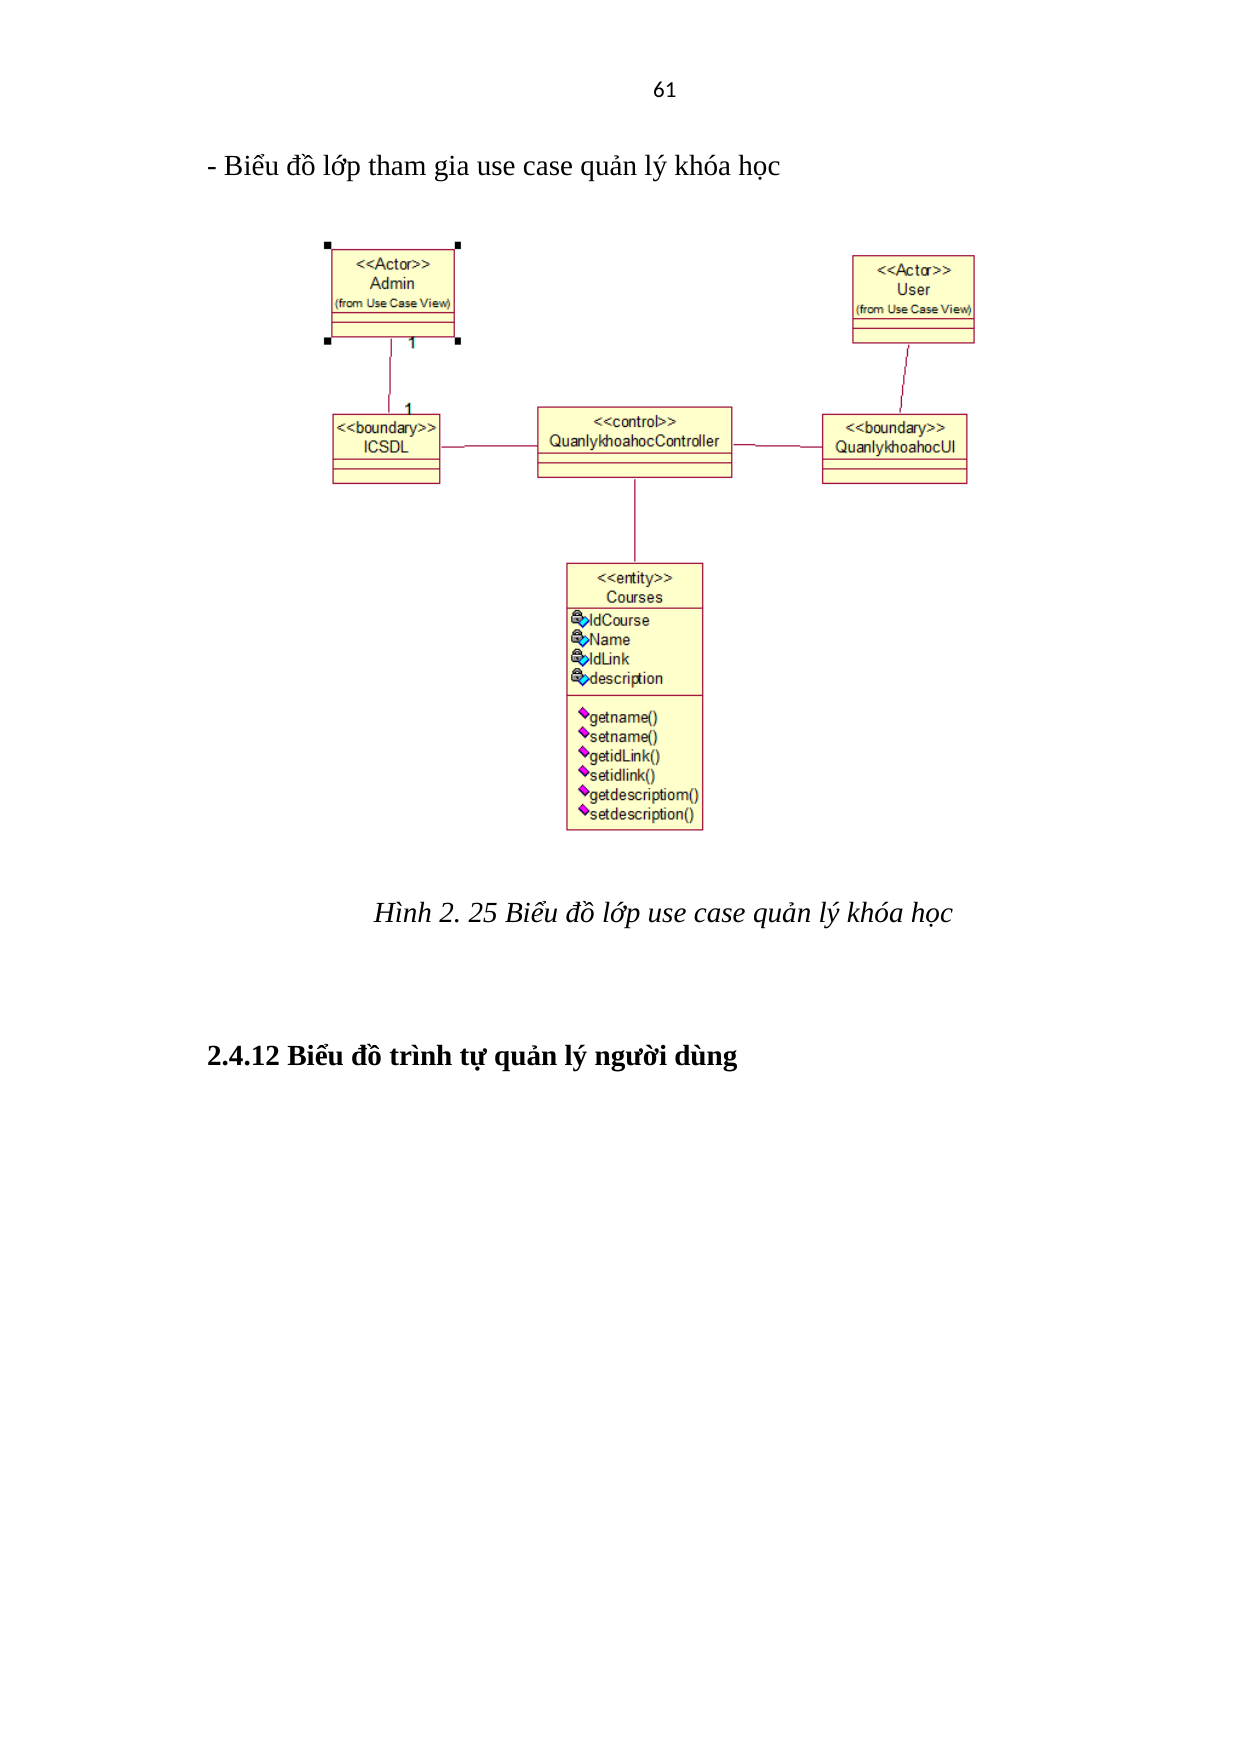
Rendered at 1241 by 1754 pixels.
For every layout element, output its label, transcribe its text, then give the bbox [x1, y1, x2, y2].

text Hình 2. 25 Biểu đồ lớp use case quản lý khóa học [207, 895, 1122, 929]
picture [272, 214, 1056, 862]
text - Biểu đồ lớp tham gia use case quản lý khóa học [207, 148, 1122, 181]
subtitle 2.4.12 Biểu đồ trình tự quản lý người dùng [207, 1038, 1122, 1071]
